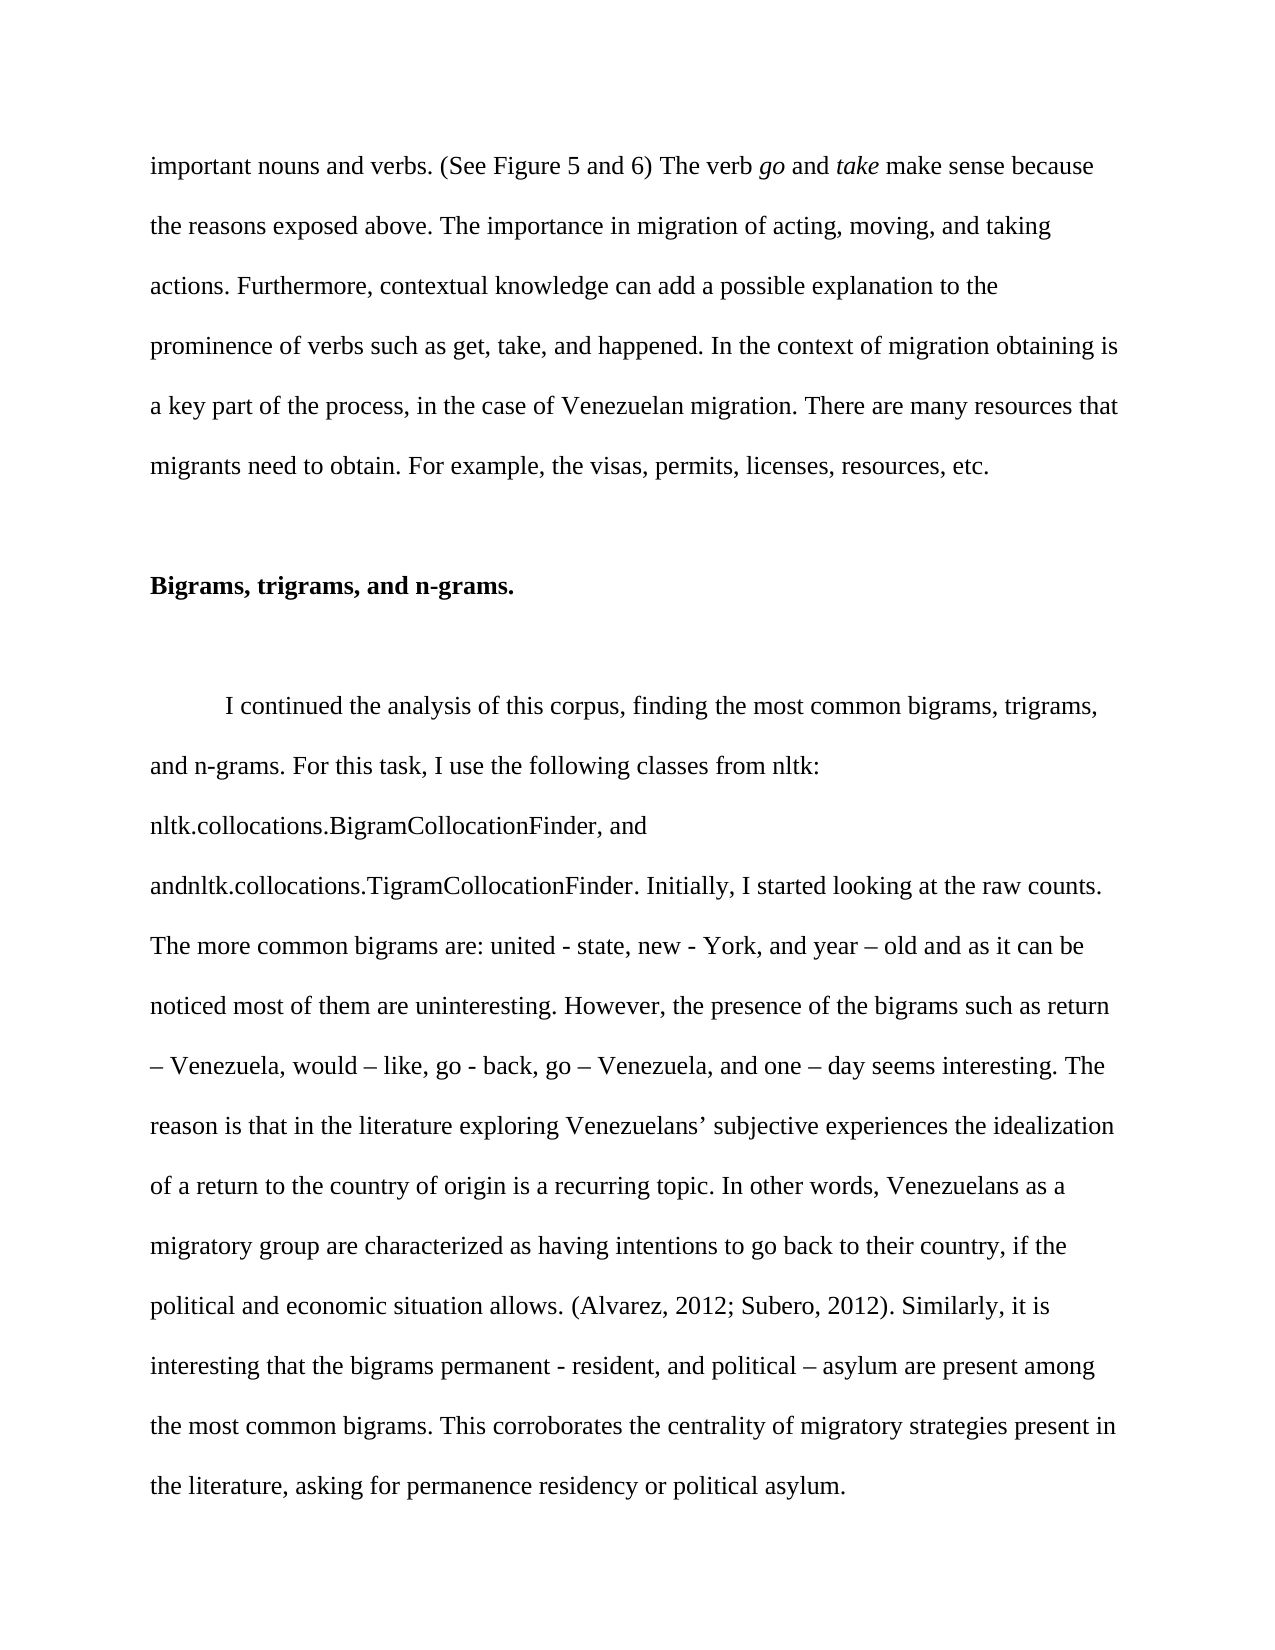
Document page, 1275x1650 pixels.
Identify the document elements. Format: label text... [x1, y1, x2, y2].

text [150, 150, 1125, 480]
text I continued the analysis of this corpus, finding the most common bigrams, trigrams, and n-grams. For this task, I use the following classes from nltk: nltk.collocations.BigramCollocationFinder, and andnltk.collocations.TigramCollocationFinder. Initially, I started looking at the raw counts. The more common bigrams are: united - state, new - York, and year – old and as it can be noticed most of them are uninteresting. However, the presence of the bigrams such as return – Venezuela, would – like, go - back, go – Venezuela, and one – day seems interesting. The reason is that in the literature exploring Venezuelans’ subjective experiences the idealization of a return to the country of origin is a recurring topic. In other words, Venezuelans as a migratory group are characterized as having intentions to go back to their country, if the political and economic situation allows. (Alvarez, 2012; Subero, 2012). Similarly, it is interesting that the bigrams permanent - resident, and political – asylum are present among the most common bigrams. This corroborates the centrality of migratory strategies present in the literature, asking for permanence residency or political asylum. [150, 690, 1125, 1500]
text Bigrams, trigrams, and n-grams. [150, 570, 1125, 600]
